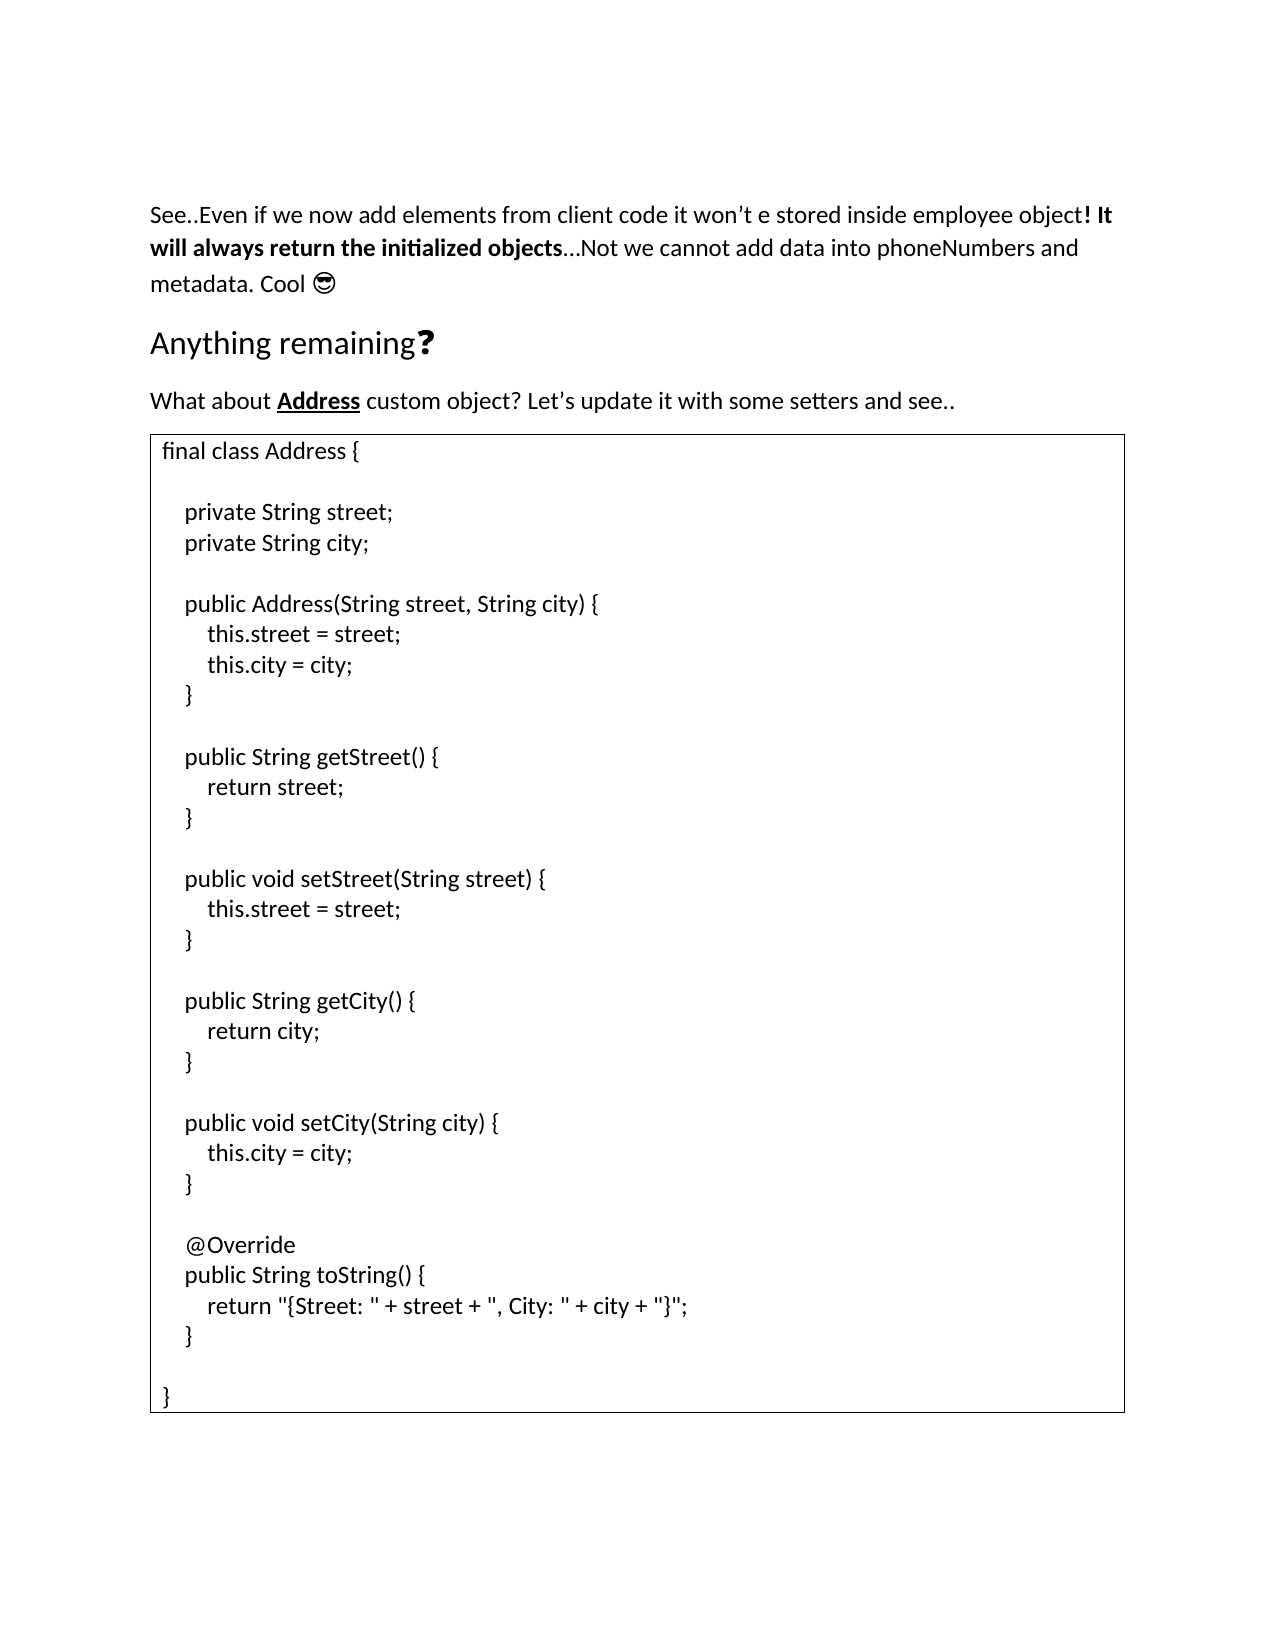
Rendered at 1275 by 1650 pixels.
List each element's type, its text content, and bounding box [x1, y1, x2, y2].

text Anything remaining❓ [150, 319, 1125, 364]
text What about Address custom object? Let’s update it with some setters and see.. [150, 385, 1125, 415]
text See..Even if we now add elements from client code it won’t e stored inside employee object! It will always return the initialized objects…Not we cannot add data into phoneNumbers and metadata. Cool 😎 [150, 199, 1125, 300]
table_header final class Address { private String street; private String city; public Address(String street, String city) { this.street = street; this.city = city; } public String getStreet() { return street; } public void setStreet(String street) { this.street = street; } public String getCity() { return city; } public void setCity(String city) { this.city = city; } @Override public String toString() { return "{Street: " + street + ", City: " + city + "}"; } } [151, 435, 1124, 1412]
